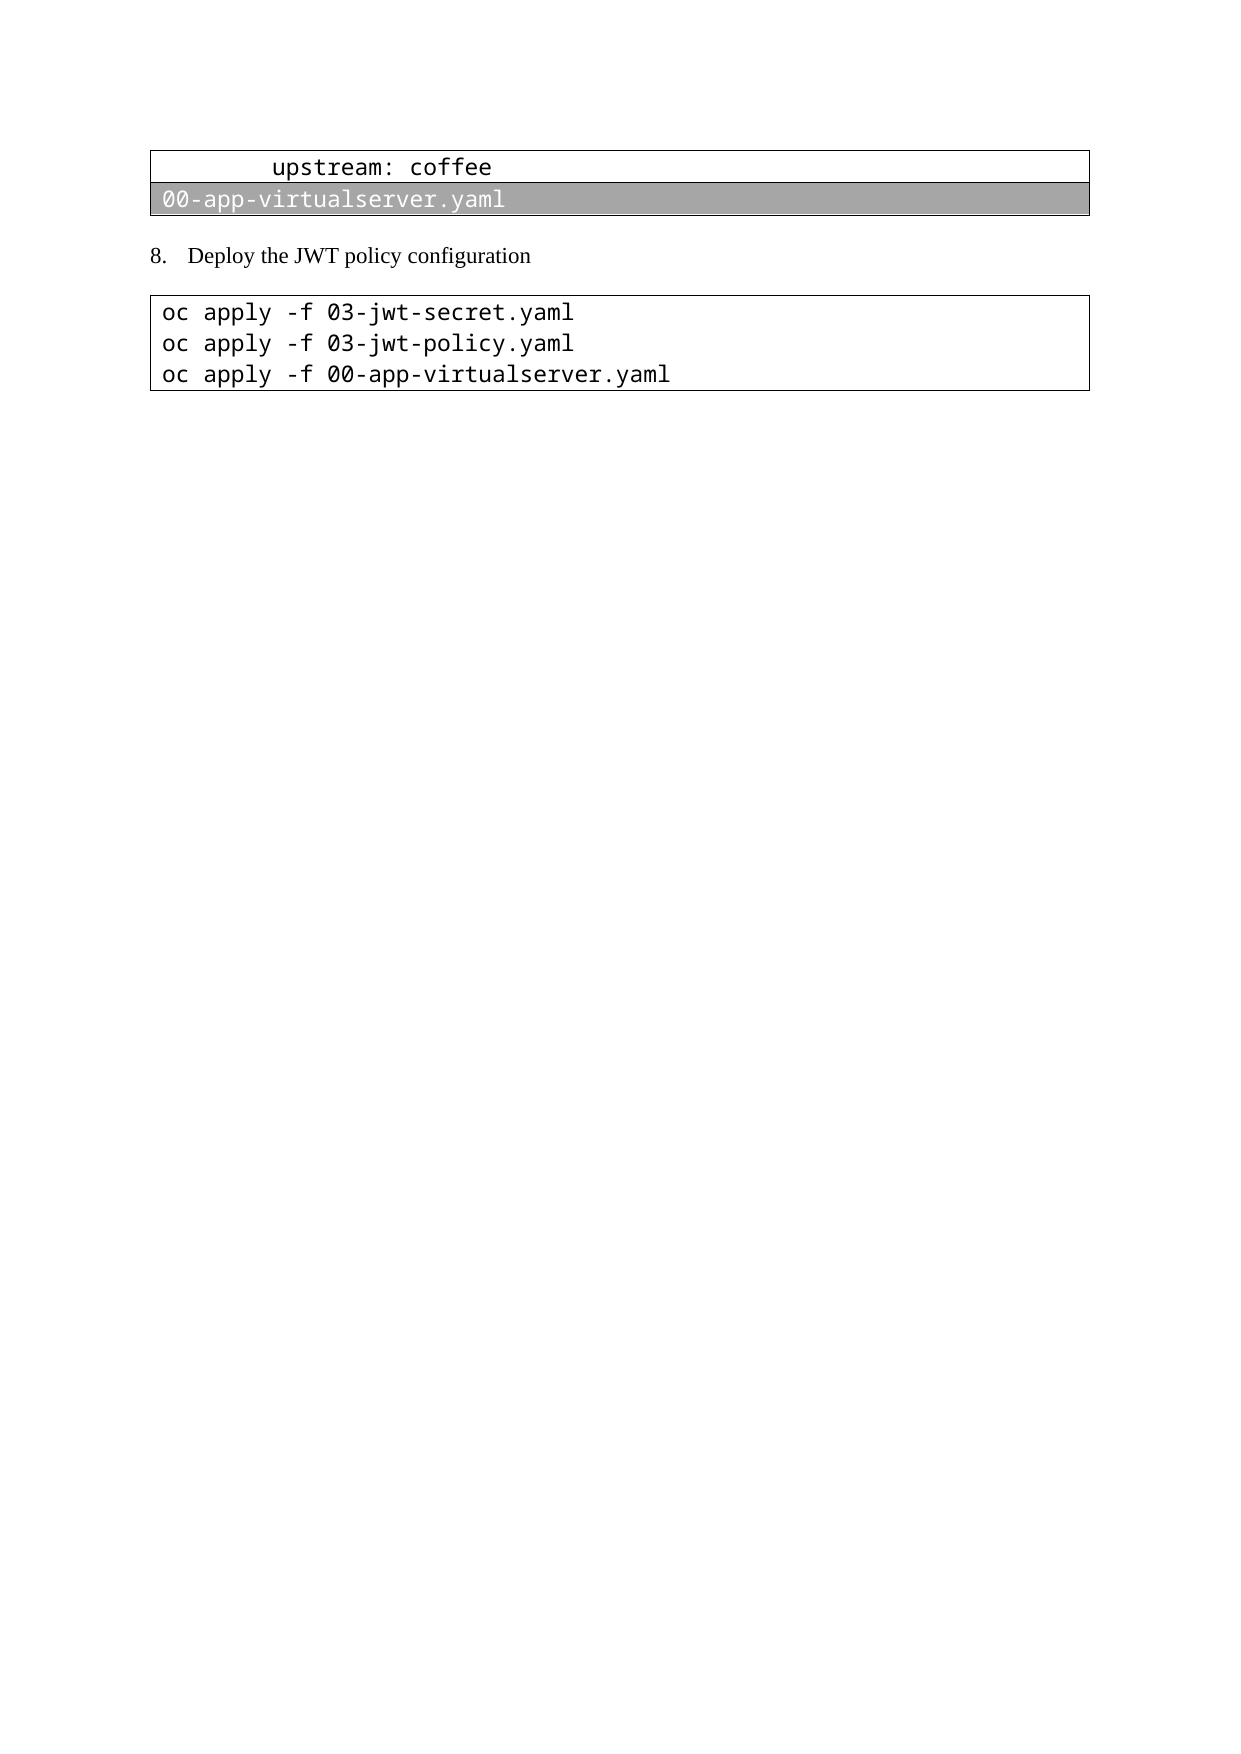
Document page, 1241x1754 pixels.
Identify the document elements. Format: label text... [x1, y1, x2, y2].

table_header oc apply -f 03-jwt-secret.yaml oc apply -f 03-jwt-policy.yaml oc apply -f 00-app-virtualserver.yaml [151, 296, 1089, 389]
table_cell 00-app-virtualserver.yaml [151, 183, 1089, 214]
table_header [151, 151, 1089, 182]
list Deploy the JWT policy configuration [150, 242, 1090, 268]
